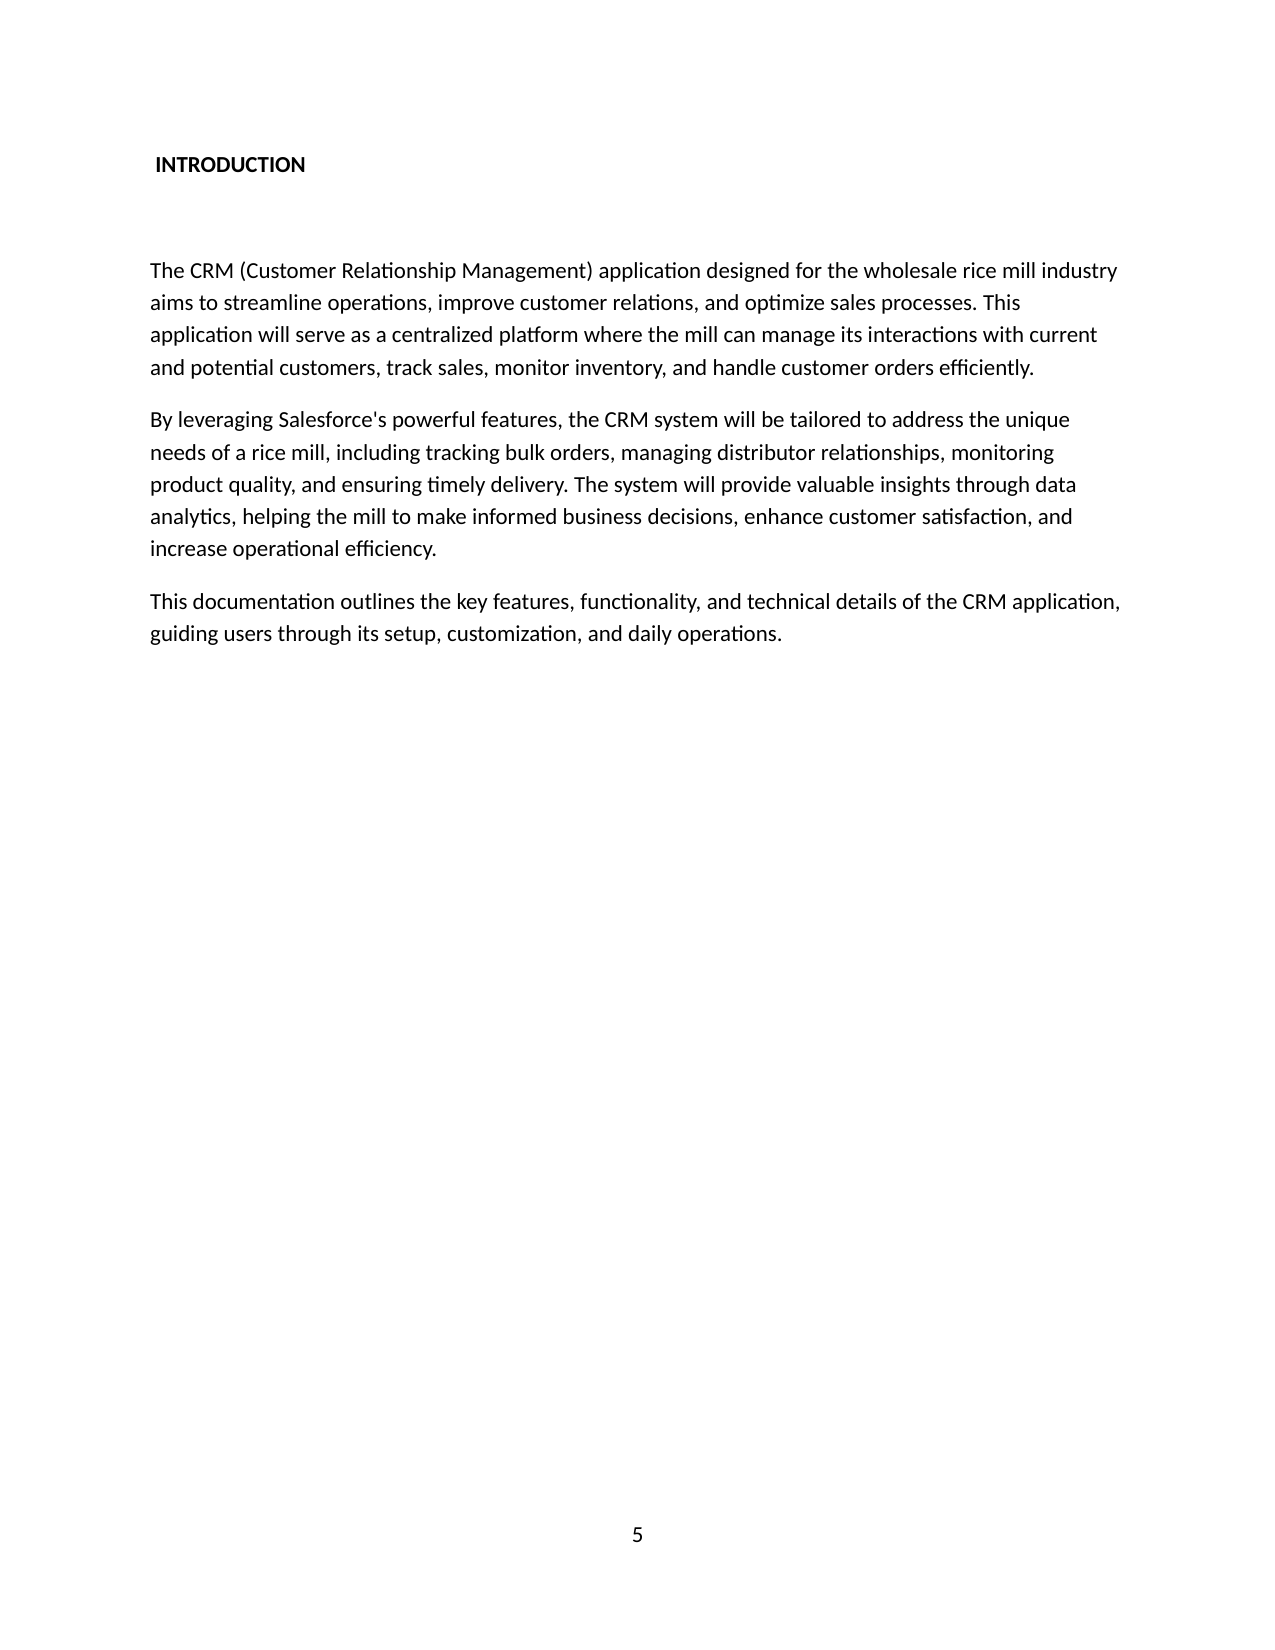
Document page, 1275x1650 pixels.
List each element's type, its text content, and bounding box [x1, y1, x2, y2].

text By leveraging Salesforce's powerful features, the CRM system will be tailored to address the unique needs of a rice mill, including tracking bulk orders, managing distributor relationships, monitoring product quality, and ensuring timely delivery. The system will provide valuable insights through data analytics, helping the mill to make informed business decisions, enhance customer satisfaction, and increase operational efficiency. [150, 406, 1125, 562]
text INTRODUCTION [150, 150, 1125, 178]
text The CRM (Customer Relationship Management) application designed for the wholesale rice mill industry aims to streamline operations, improve customer relations, and optimize sales processes. This application will serve as a centralized platform where the mill can manage its interactions with current and potential customers, track sales, monitor inventory, and handle customer orders efficiently. [150, 256, 1125, 381]
text This documentation outlines the key features, functionality, and technical details of the CRM application, guiding users through its setup, customization, and daily operations. [150, 587, 1125, 648]
